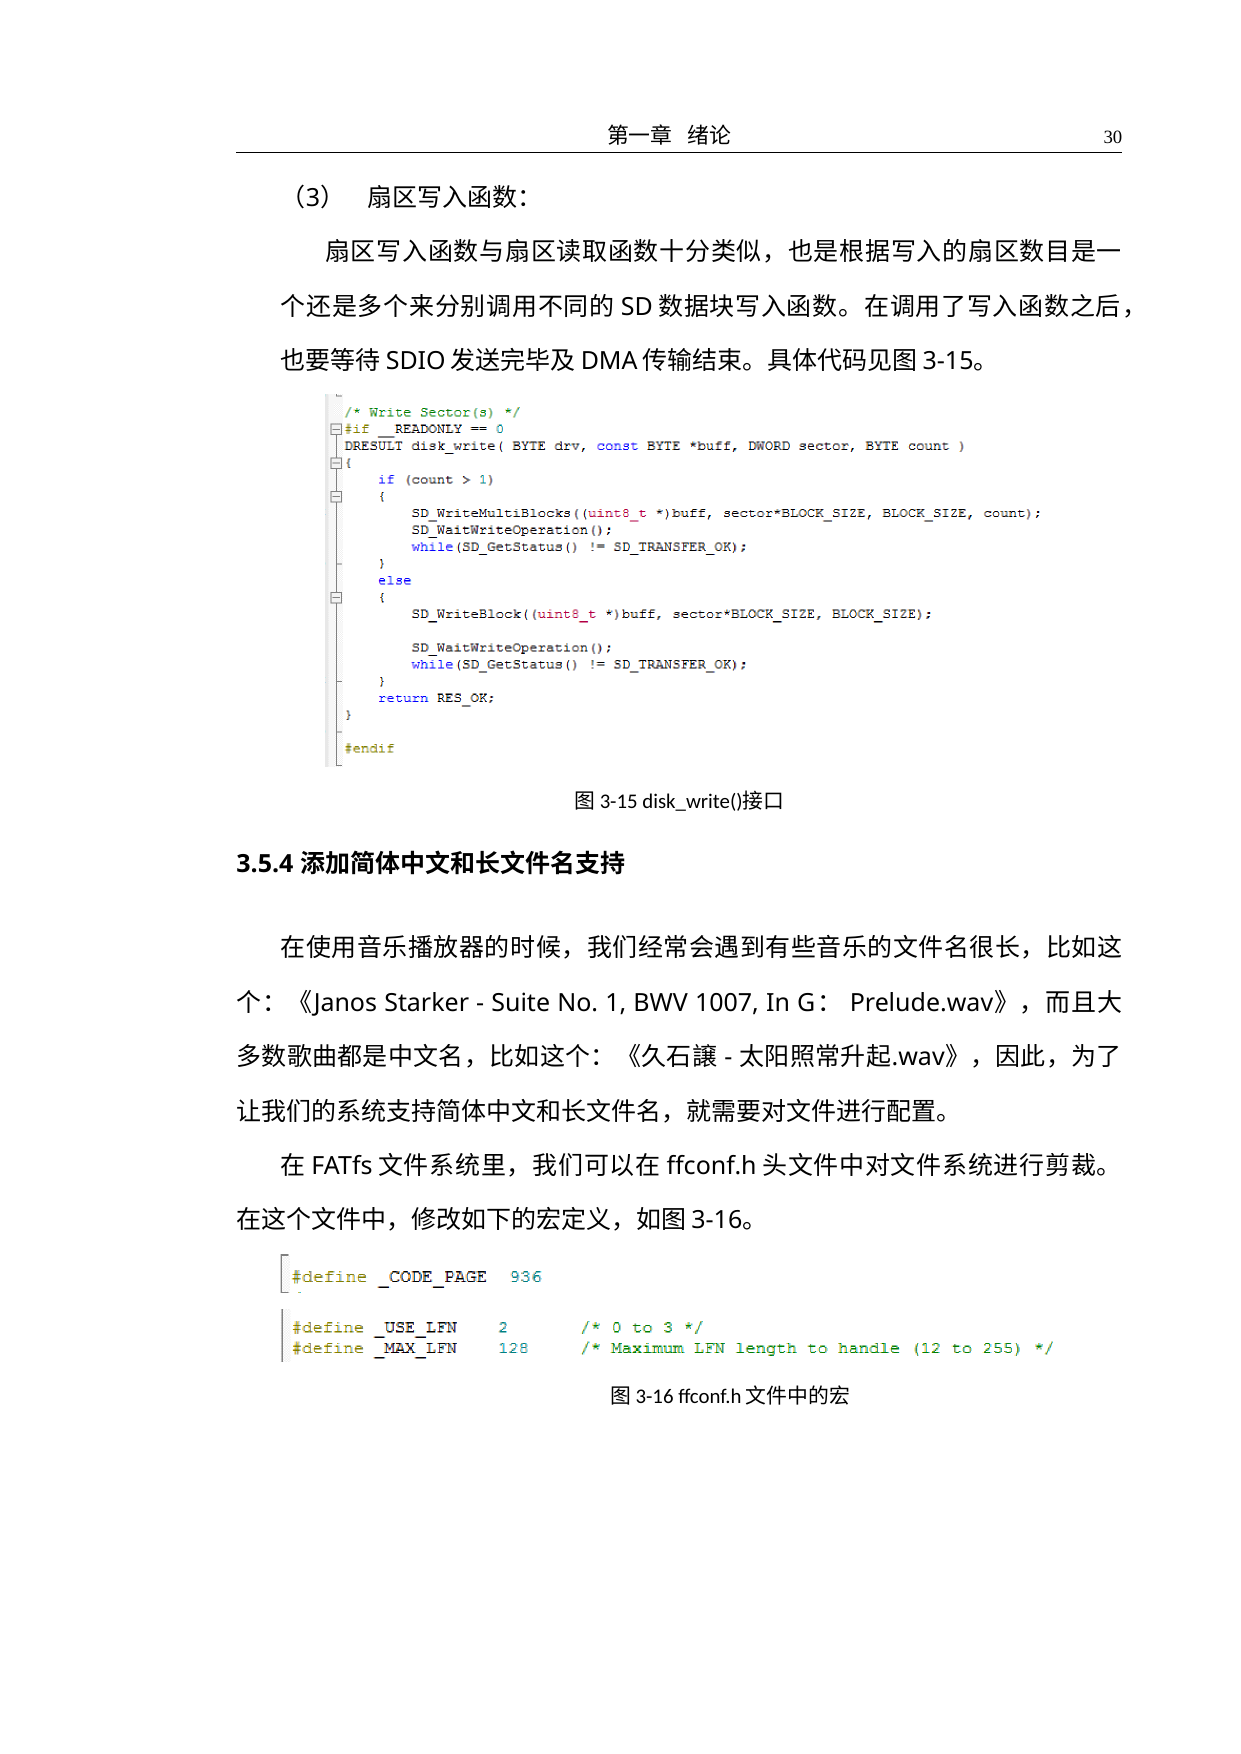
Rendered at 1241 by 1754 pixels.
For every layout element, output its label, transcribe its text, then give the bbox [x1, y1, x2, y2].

text 在使用音乐播放器的时候，我们经常会遇到有些音乐的文件名很长，比如这个：《Janos Starker - Suite No. 1, BWV 1007, In G： Prelude.wav》，而且大多数歌曲都是中文名，比如这个：《久石譲 - 太阳照常升起.wav》，因此，为了让我们的系统支持简体中文和长文件名，就需要对文件进行配置。 [236, 928, 1122, 1127]
picture [280, 1309, 1080, 1362]
picture [280, 1254, 555, 1293]
text 图 3-15 disk_write()接口 [236, 784, 1122, 814]
list 扇区写入函数： [281, 177, 1122, 213]
text 扇区写入函数与扇区读取函数十分类似，也是根据写入的扇区数目是一个还是多个来分别调用不同的SD数据块写入函数。在调用了写入函数之后，也要等待SDIO发送完毕及DMA传输结束。具体代码见图3-15。 [281, 232, 1122, 377]
text 在FATfs文件系统里，我们可以在ffconf.h头文件中对文件系统进行剪裁。在这个文件中，修改如下的宏定义，如图3-16。 [236, 1145, 1122, 1236]
subtitle 3.5.4 添加简体中文和长文件名支持 [236, 843, 1122, 879]
text 图 3-16 ffconf.h文件中的宏 [280, 1379, 1129, 1409]
picture [325, 394, 1103, 767]
